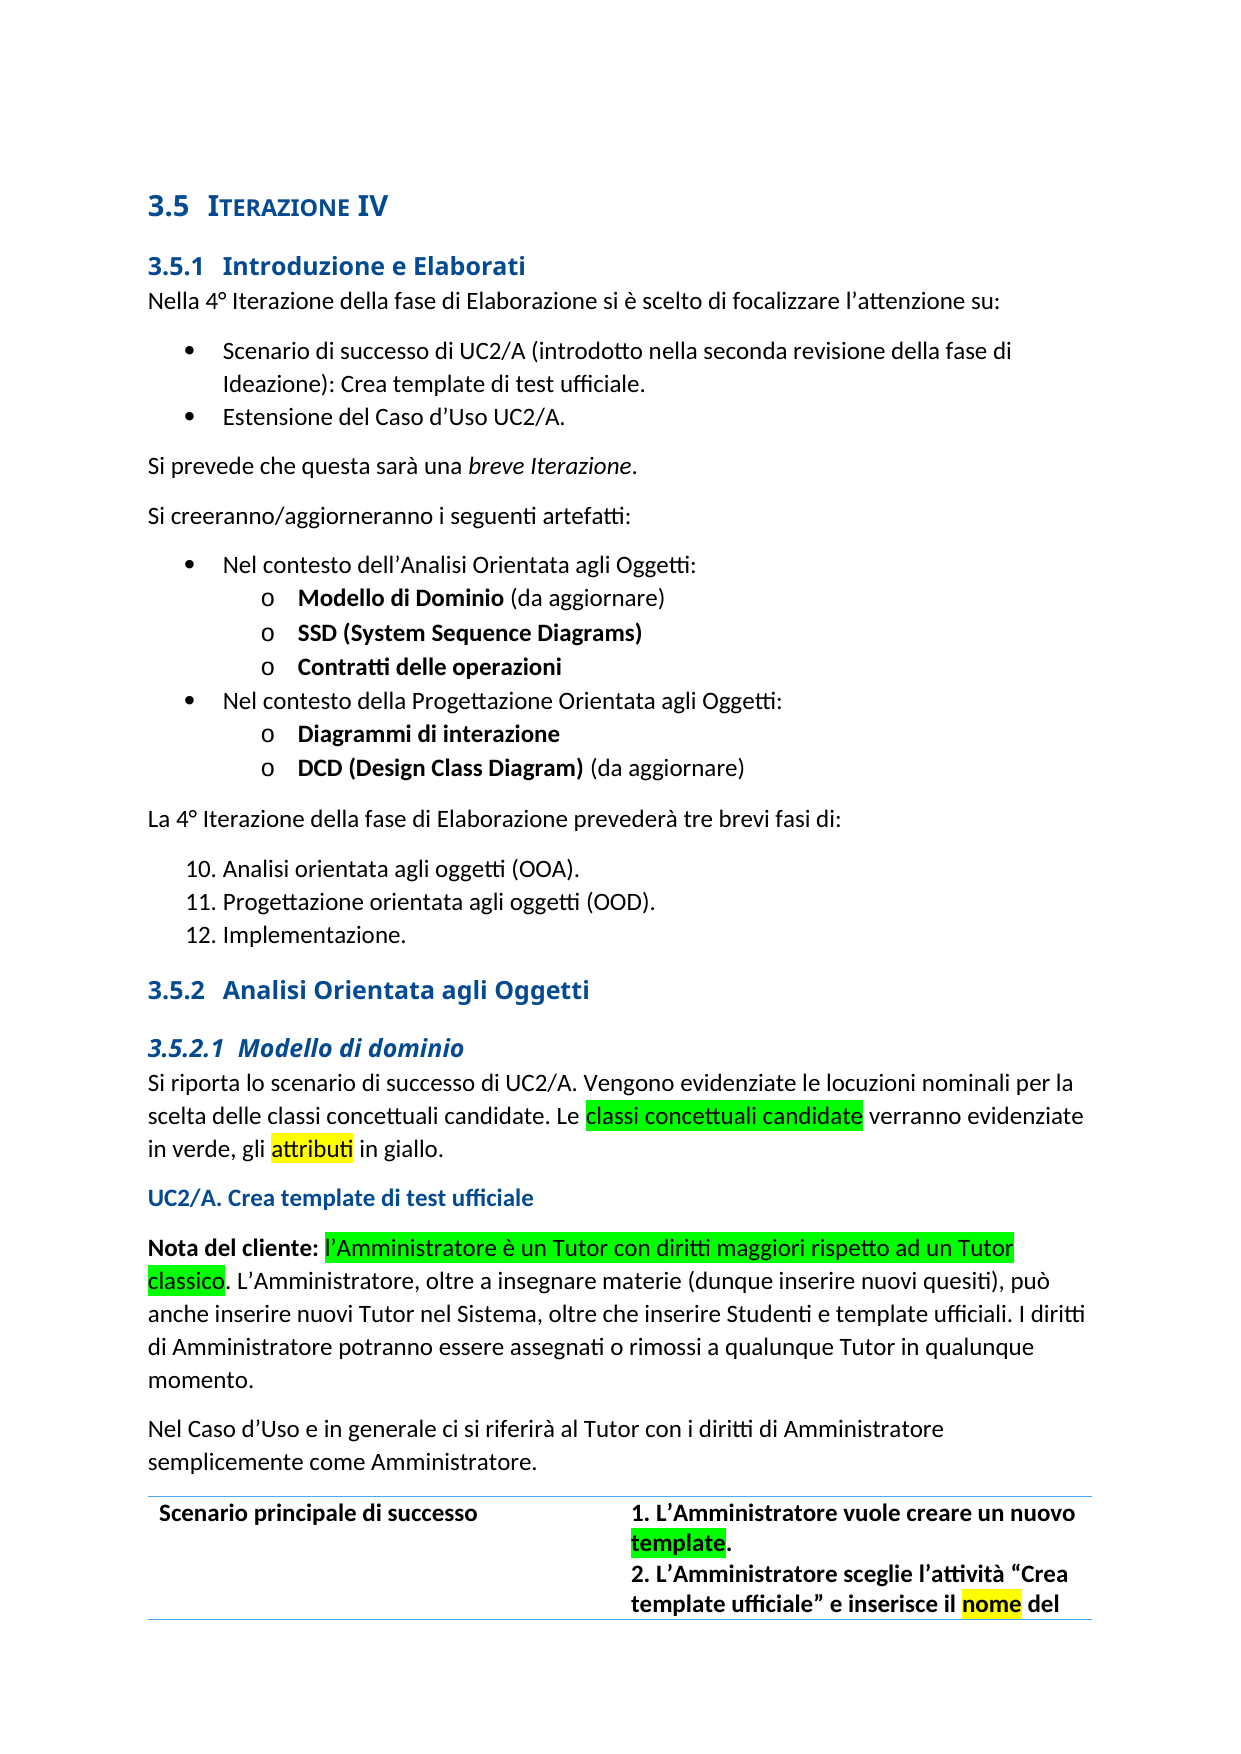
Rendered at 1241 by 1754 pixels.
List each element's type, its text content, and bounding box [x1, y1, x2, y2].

text Nota del cliente: l’Amministratore è un Tutor con diritti maggiori rispetto ad un Tutor classico. L’Amministratore, oltre a insegnare materie (dunque inserire nuovi quesiti), può anche inserire nuovi Tutor nel Sistema, oltre che inserire Studenti e template ufficiali. I diritti di Amministratore potranno essere assegnati o rimossi a qualunque Tutor in qualunque momento. [148, 1232, 1093, 1394]
text Nella 4° Iterazione della fase di Elaborazione si è scelto di focalizzare l’attenzione su: [148, 286, 1093, 316]
list DCD (Design Class Diagram) (da aggiornare) [260, 753, 1093, 784]
list Progettazione orientata agli oggetti (OOD). [185, 886, 1093, 917]
subtitle Modello di dominio [148, 1030, 1093, 1064]
text Si creeranno/aggiorneranno i seguenti artefatti: [148, 500, 1093, 531]
subtitle Iterazione IV [148, 185, 1093, 225]
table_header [148, 1497, 619, 1619]
list Modello di Dominio (da aggiornare) [260, 583, 1093, 614]
list Nel contesto dell’Analisi Orientata agli Oggetti: [185, 550, 1093, 580]
list Diagrammi di interazione [260, 718, 1093, 750]
text Nel Caso d’Uso e in generale ci si riferirà al Tutor con i diritti di Amministratore semplicemente come Amministratore. [148, 1413, 1093, 1477]
list Contratti delle operazioni [260, 651, 1093, 683]
text Si riporta lo scenario di successo di UC2/A. Vengono evidenziate le locuzioni nominali per la scelta delle classi concettuali candidate. Le classi concettuali candidate verranno evidenziate in verde, gli attributi in giallo. [148, 1067, 1093, 1163]
list SSD (System Sequence Diagrams) [260, 617, 1093, 649]
list Scenario di successo di UC2/A (introdotto nella seconda revisione della fase di Ideazione): Crea template di test ufficiale. [185, 335, 1093, 398]
list Nel contesto della Progettazione Orientata agli Oggetti: [185, 685, 1093, 716]
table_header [620, 1497, 1092, 1619]
list Analisi orientata agli oggetti (OOA). [185, 853, 1093, 884]
subtitle Introduzione e Elaborati [148, 249, 1093, 283]
list Estensione del Caso d’Uso UC2/A. [185, 401, 1093, 431]
subtitle Analisi Orientata agli Oggetti [148, 973, 1093, 1007]
list Implementazione. [185, 919, 1093, 949]
text UC2/A. Crea template di test ufficiale [148, 1182, 1093, 1213]
text La 4° Iterazione della fase di Elaborazione prevederà tre brevi fasi di: [148, 803, 1093, 834]
text Si prevede che questa sarà una breve Iterazione. [148, 451, 1093, 481]
